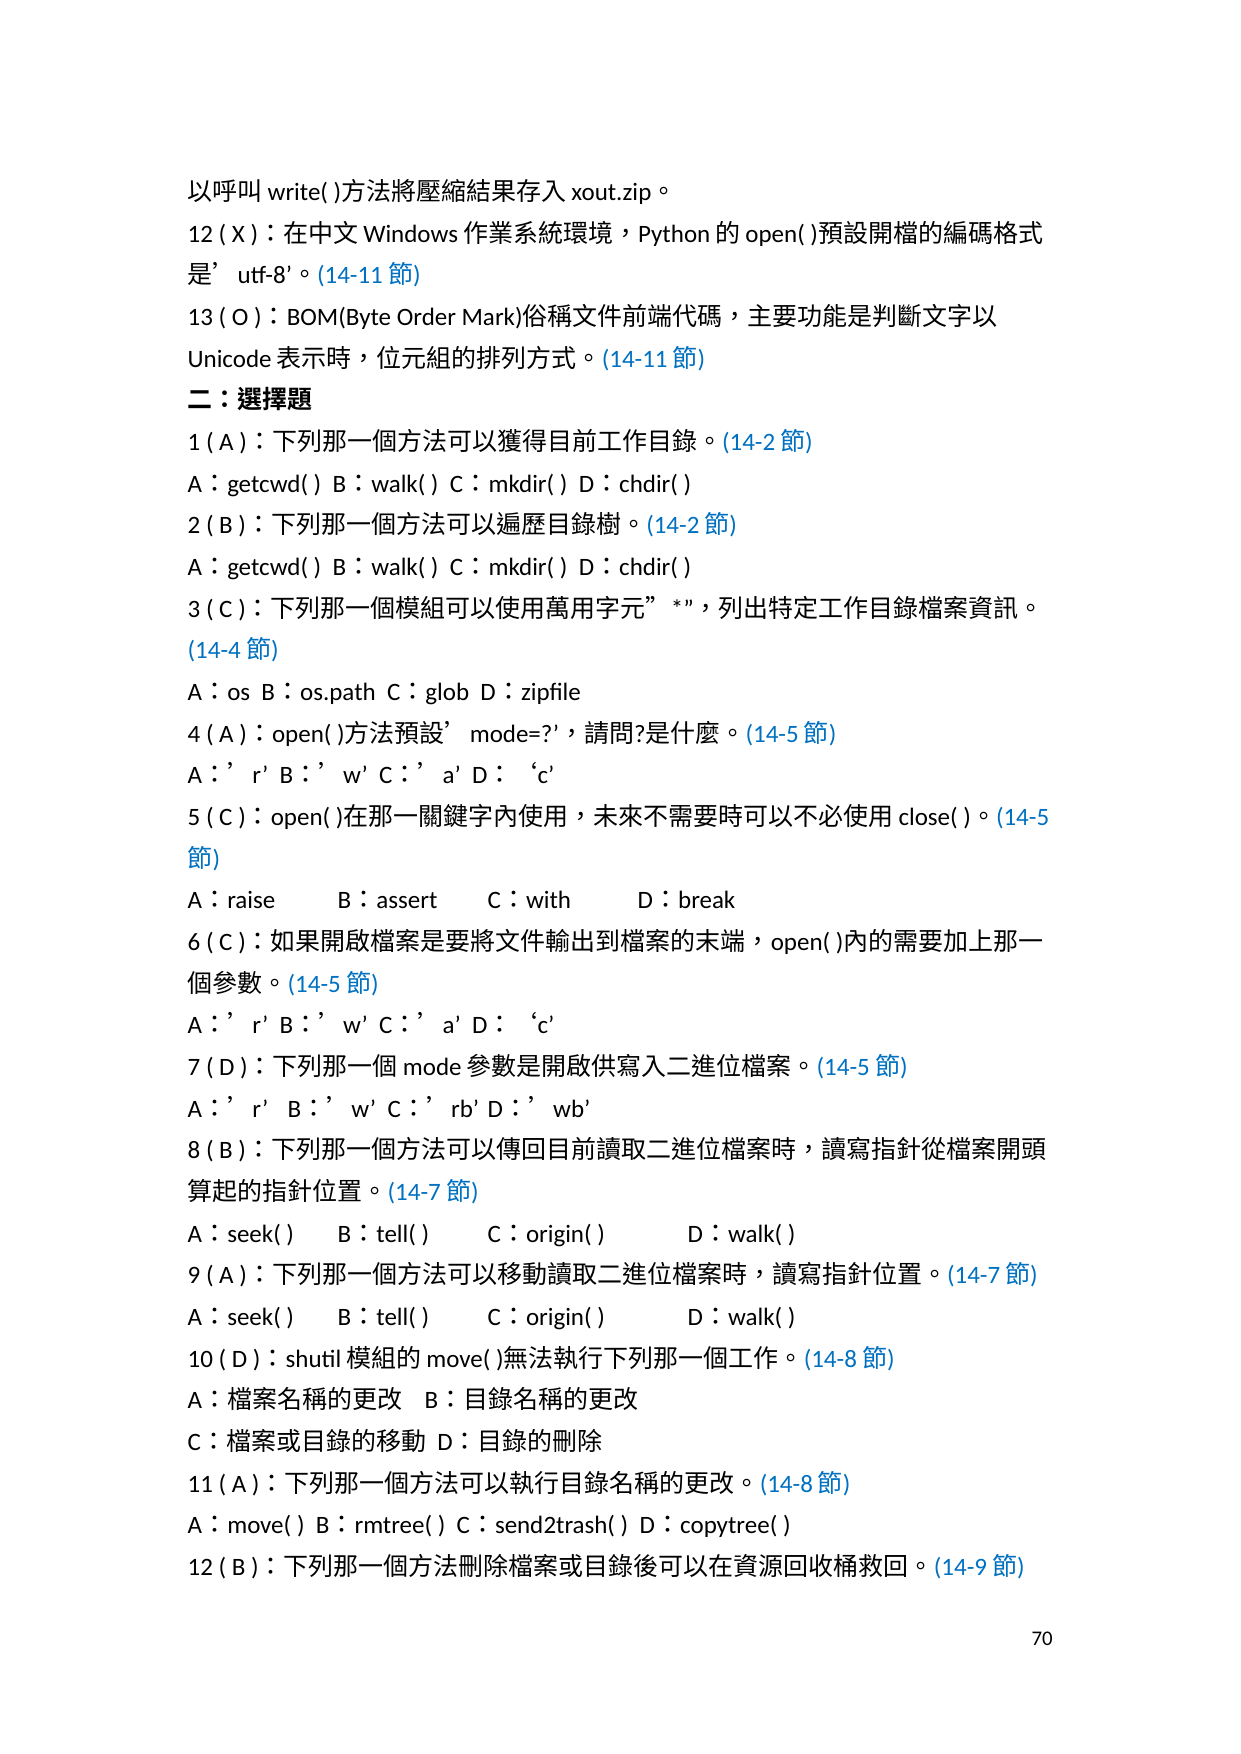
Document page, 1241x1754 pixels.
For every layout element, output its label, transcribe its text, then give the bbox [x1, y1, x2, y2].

text A：getcwd( ) B：walk( ) C：mkdir( ) D：chdir( ) [187, 460, 1053, 502]
text 12 ( B )：下列那一個方法刪除檔案或目錄後可以在資源回收桶救回。(14-9節) [187, 1544, 1053, 1585]
text A：’r’ B：’w’ C：’a’ D：‘c’ [187, 1002, 1053, 1044]
text 7 ( D )：下列那一個mode參數是開啟供寫入二進位檔案。(14-5節) [187, 1044, 1053, 1085]
text A：檔案名稱的更改 B：目錄名稱的更改 [187, 1377, 1053, 1419]
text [187, 169, 1053, 210]
text 8 ( B )：下列那一個方法可以傳回目前讀取二進位檔案時，讀寫指針從檔案開頭算起的指針位置。(14-7節) [187, 1127, 1053, 1210]
text 11 ( A )：下列那一個方法可以執行目錄名稱的更改。(14-8節) [187, 1460, 1053, 1502]
text A：seek( ) B：tell( ) C：origin( ) D：walk( ) [187, 1294, 1053, 1335]
text A：’r’ B：’w’ C：’a’ D：‘c’ [187, 752, 1053, 794]
text A：os B：os.path C：glob D：zipfile [187, 669, 1053, 710]
text 10 ( D )：shutil模組的move( )無法執行下列那一個工作。(14-8節) [187, 1335, 1053, 1377]
text A：seek( ) B：tell( ) C：origin( ) D：walk( ) [187, 1210, 1053, 1252]
text A：raise B：assert C：with D：break [187, 877, 1053, 919]
text 二：選擇題 [187, 377, 1053, 419]
text 2 ( B )：下列那一個方法可以遍歷目錄樹。(14-2節) [187, 502, 1053, 544]
text 13 ( O )：BOM(Byte Order Mark)俗稱文件前端代碼，主要功能是判斷文字以Unicode表示時，位元組的排列方式。(14-11節) [187, 294, 1053, 377]
text A：move( ) B：rmtree( ) C：send2trash( ) D：copytree( ) [187, 1502, 1053, 1544]
text 4 ( A )：open( )方法預設’mode=?’，請問?是什麼。(14-5節) [187, 710, 1053, 752]
text C：檔案或目錄的移動 D：目錄的刪除 [187, 1419, 1053, 1460]
text 9 ( A )：下列那一個方法可以移動讀取二進位檔案時，讀寫指針位置。(14-7節) [187, 1252, 1053, 1294]
text 3 ( C )：下列那一個模組可以使用萬用字元”*”，列出特定工作目錄檔案資訊。(14-4節) [187, 585, 1053, 669]
text 12 ( X )：在中文Windows作業系統環境，Python的open( )預設開檔的編碼格式是’utf-8’。(14-11節) [187, 210, 1053, 294]
text A：getcwd( ) B：walk( ) C：mkdir( ) D：chdir( ) [187, 544, 1053, 585]
text 5 ( C )：open( )在那一關鍵字內使用，未來不需要時可以不必使用close( )。(14-5節) [187, 794, 1053, 877]
text 6 ( C )：如果開啟檔案是要將文件輸出到檔案的末端，open( )內的需要加上那一個參數。(14-5節) [187, 919, 1053, 1002]
text 1 ( A )：下列那一個方法可以獲得目前工作目錄。(14-2節) [187, 419, 1053, 460]
text A：’r’ B：’w’ C：’rb’ D：’wb’ [187, 1085, 1053, 1127]
